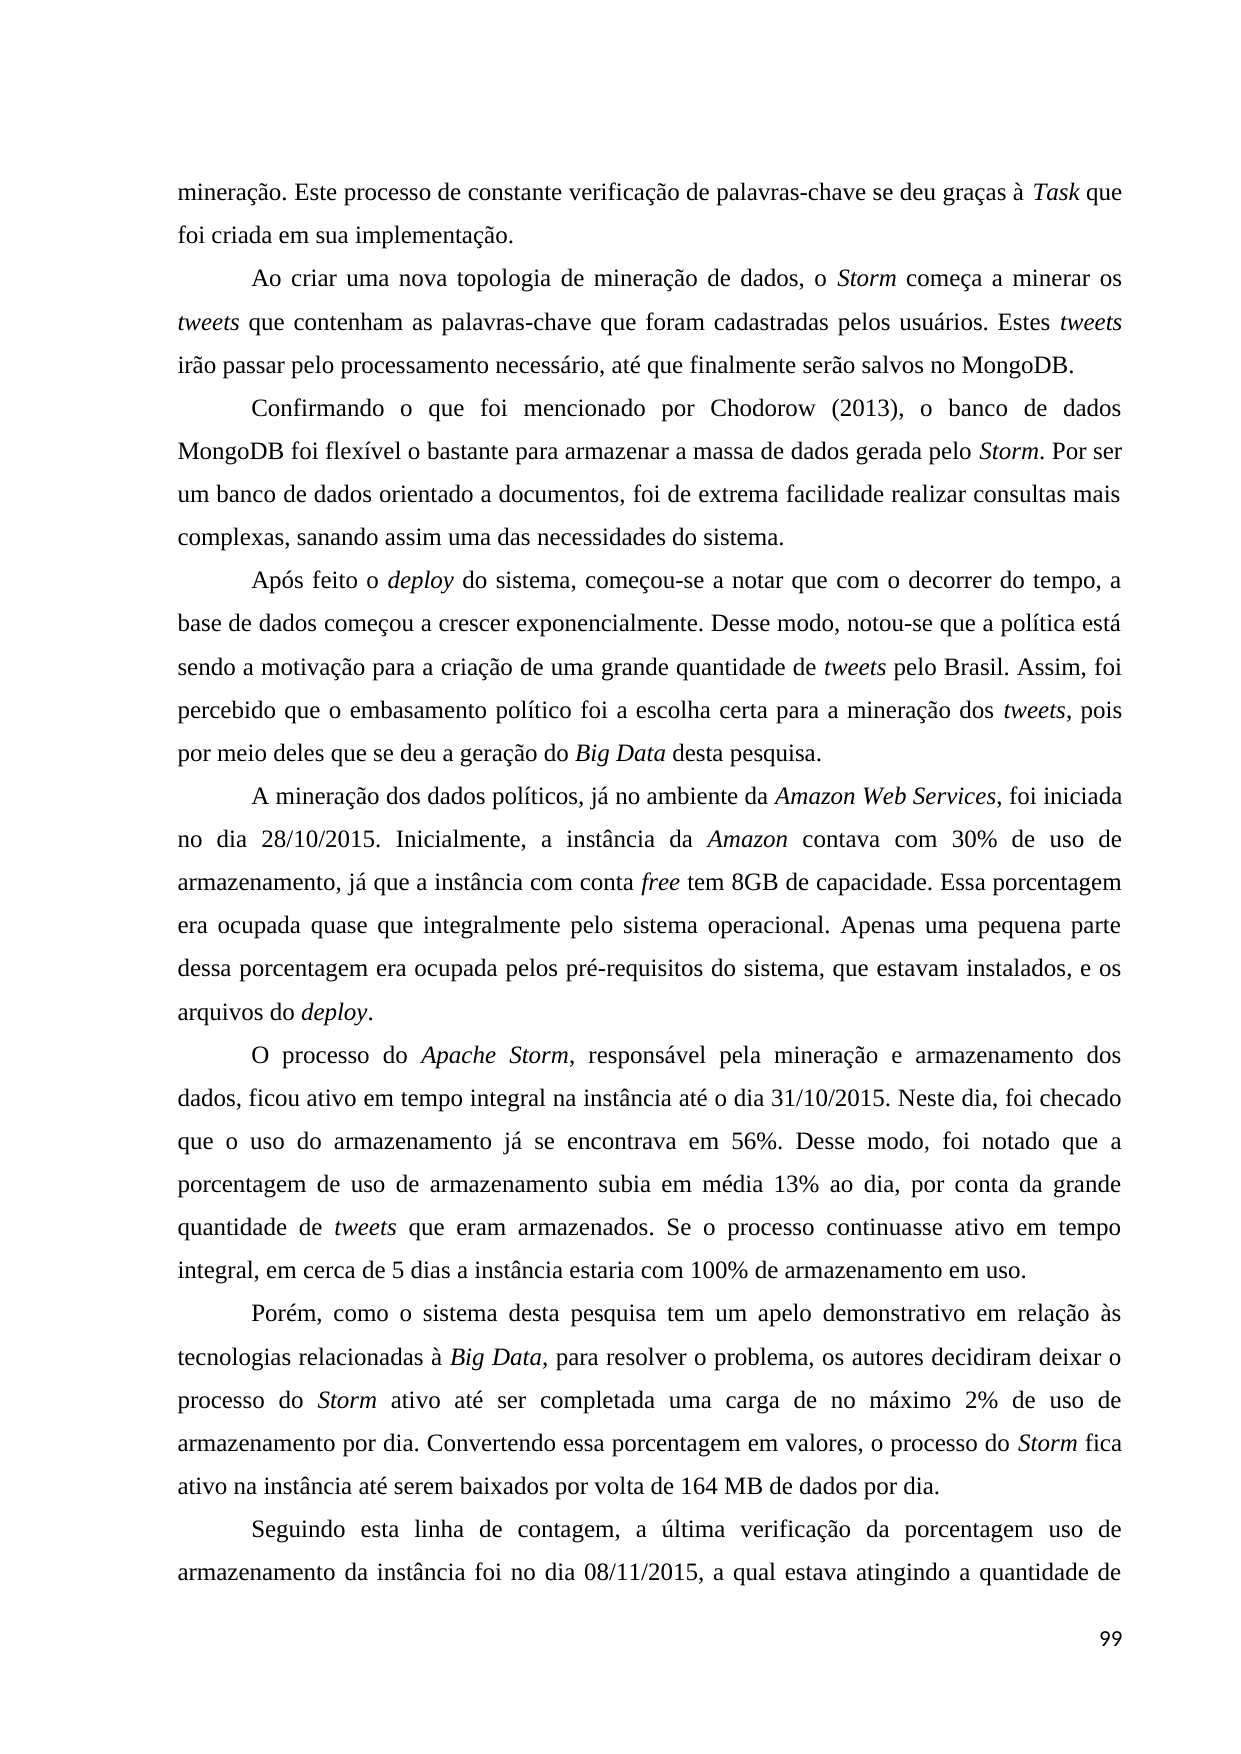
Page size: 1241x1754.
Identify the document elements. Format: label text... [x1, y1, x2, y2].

text A mineração dos dados políticos, já no ambiente da Amazon Web Services, foi iniciada no dia 28/10/2015. Inicialmente, a instância da Amazon contava com 30% de uso de armazenamento, já que a instância com conta free tem 8GB de capacidade. Essa porcentagem era ocupada quase que integralmente pelo sistema operacional. Apenas uma pequena parte dessa porcentagem era ocupada pelos pré-requisitos do sistema, que estavam instalados, e os arquivos do deploy. [177, 781, 1122, 1025]
text Porém, como o sistema desta pesquisa tem um apelo demonstrativo em relação às tecnologias relacionadas à Big Data, para resolver o problema, os autores decidiram deixar o processo do Storm ativo até ser completada uma carga de no máximo 2% de uso de armazenamento por dia. Convertendo essa porcentagem em valores, o processo do Storm fica ativo na instância até serem baixados por volta de 164 MB de dados por dia. [177, 1298, 1122, 1500]
text Confirmando o que foi mencionado por Chodorow (2013), o banco de dados MongoDB foi flexível o bastante para armazenar a massa de dados gerada pelo Storm. Por ser um banco de dados orientado a documentos, foi de extrema facilidade realizar consultas mais complexas, sanando assim uma das necessidades do sistema. [177, 393, 1122, 551]
text Ao criar uma nova topologia de mineração de dados, o Storm começa a minerar os tweets que contenham as palavras-chave que foram cadastradas pelos usuários. Estes tweets irão passar pelo processamento necessário, até que finalmente serão salvos no MongoDB. [177, 263, 1122, 378]
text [177, 177, 1122, 249]
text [177, 1514, 1122, 1586]
text O processo do Apache Storm, responsável pela mineração e armazenamento dos dados, ficou ativo em tempo integral na instância até o dia 31/10/2015. Neste dia, foi checado que o uso do armazenamento já se encontrava em 56%. Desse modo, foi notado que a porcentagem de uso de armazenamento subia em média 13% ao dia, por conta da grande quantidade de tweets que eram armazenados. Se o processo continuasse ativo em tempo integral, em cerca de 5 dias a instância estaria com 100% de armazenamento em uso. [177, 1040, 1122, 1284]
text Após feito o deploy do sistema, começou-se a notar que com o decorrer do tempo, a base de dados começou a crescer exponencialmente. Desse modo, notou-se que a política está sendo a motivação para a criação de uma grande quantidade de tweets pelo Brasil. Assim, foi percebido que o embasamento político foi a escolha certa para a mineração dos tweets, pois por meio deles que se deu a geração do Big Data desta pesquisa. [177, 565, 1122, 767]
